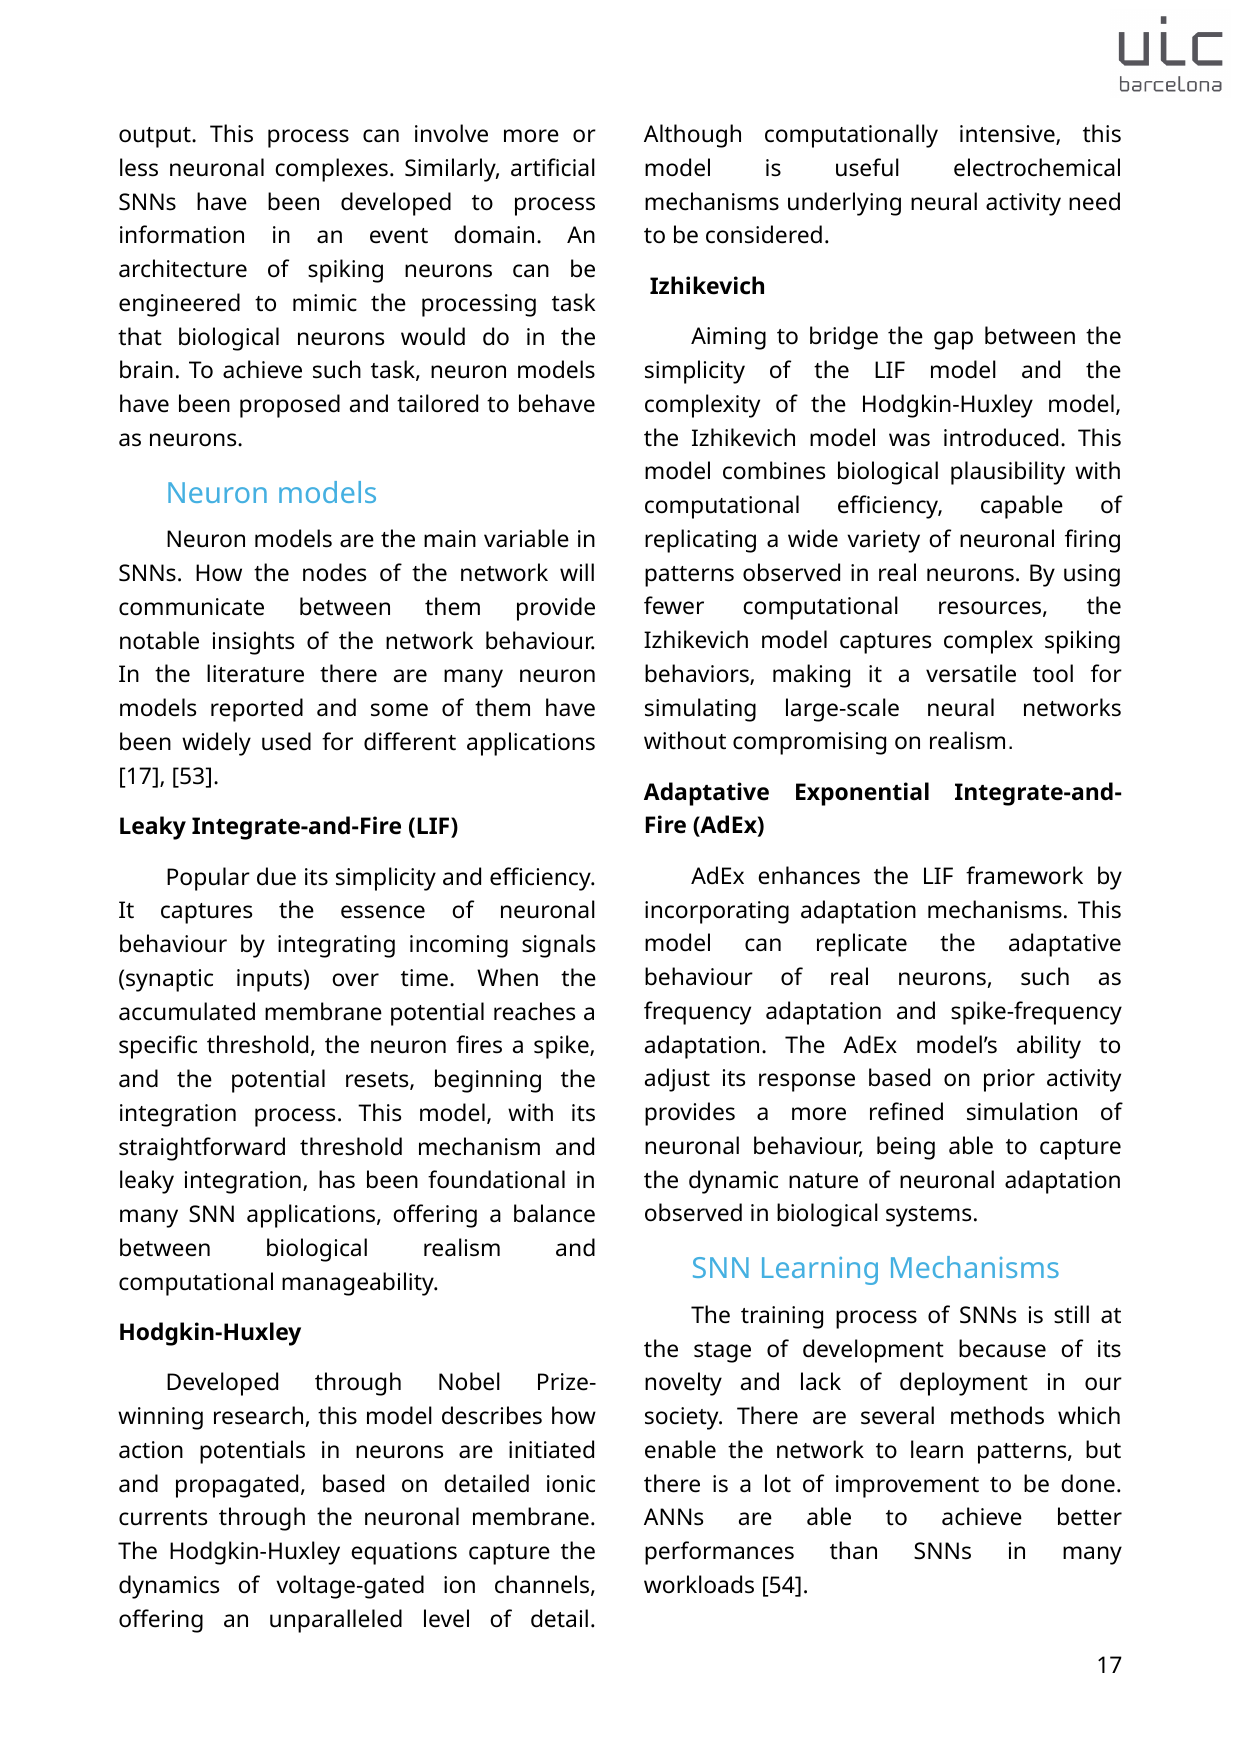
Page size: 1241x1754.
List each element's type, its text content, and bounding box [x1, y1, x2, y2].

text The training process of SNNs is still at the stage of development because of its novelty and lack of deployment in our society. There are several methods which enable the network to learn patterns, but there is a lot of improvement to be done. ANNs are able to achieve better performances than SNNs in many workloads . [644, 1299, 1122, 1600]
subtitle Neuron models [118, 472, 596, 512]
text Neuron models are the main variable in SNNs. How the nodes of the network will communicate between them provide notable insights of the network behaviour. In the literature there are many neuron models reported and some of them have been widely used for different applications . [118, 523, 596, 791]
text Leaky Integrate-and-Fire (LIF) [118, 810, 596, 841]
text Developed through Nobel Prize-winning research, this model describes how action potentials in neurons are initiated and propagated, based on detailed ionic currents through the neuronal membrane. The Hodgkin-Huxley equations capture the dynamics of voltage-gated ion channels, offering an unparalleled level of detail. Although computationally intensive, this model is useful electrochemical mechanisms underlying neural activity need to be considered. [644, 118, 1122, 251]
text Developed through Nobel Prize-winning research, this model describes how action potentials in neurons are initiated and propagated, based on detailed ionic currents through the neuronal membrane. The Hodgkin-Huxley equations capture the dynamics of voltage-gated ion channels, offering an unparalleled level of detail. Although computationally intensive, this model is useful electrochemical mechanisms underlying neural activity need to be considered. [118, 1366, 596, 1634]
subtitle SNN Learning Mechanisms [644, 1248, 1122, 1287]
text Adaptative Exponential Integrate-and-Fire (AdEx) [644, 776, 1122, 841]
text Hodgkin-Huxley [118, 1316, 596, 1347]
text AdEx enhances the LIF framework by incorporating adaptation mechanisms. This model can replicate the adaptative behaviour of real neurons, such as frequency adaptation and spike-frequency adaptation. The AdEx model’s ability to adjust its response based on prior activity provides a more refined simulation of neuronal behaviour, being able to capture the dynamic nature of neuronal adaptation observed in biological systems. [644, 860, 1122, 1228]
picture [1110, 9, 1231, 98]
text Aiming to bridge the gap between the simplicity of the LIF model and the complexity of the Hodgkin-Huxley model, the Izhikevich model was introduced. This model combines biological plausibility with computational efficiency, capable of replicating a wide variety of neuronal firing patterns observed in real neurons. By using fewer computational resources, the Izhikevich model captures complex spiking behaviors, making it a versatile tool for simulating large-scale neural networks without compromising on realism​. [644, 320, 1122, 756]
text Izhikevich [644, 270, 1122, 301]
text Popular due its simplicity and efficiency. It captures the essence of neuronal behaviour by integrating incoming signals (synaptic inputs) over time. When the accumulated membrane potential reaches a specific threshold, the neuron fires a spike, and the potential resets, beginning the integration process. This model, with its straightforward threshold mechanism and leaky integration, has been foundational in many SNN applications, offering a balance between biological realism and computational manageability. [118, 861, 596, 996]
